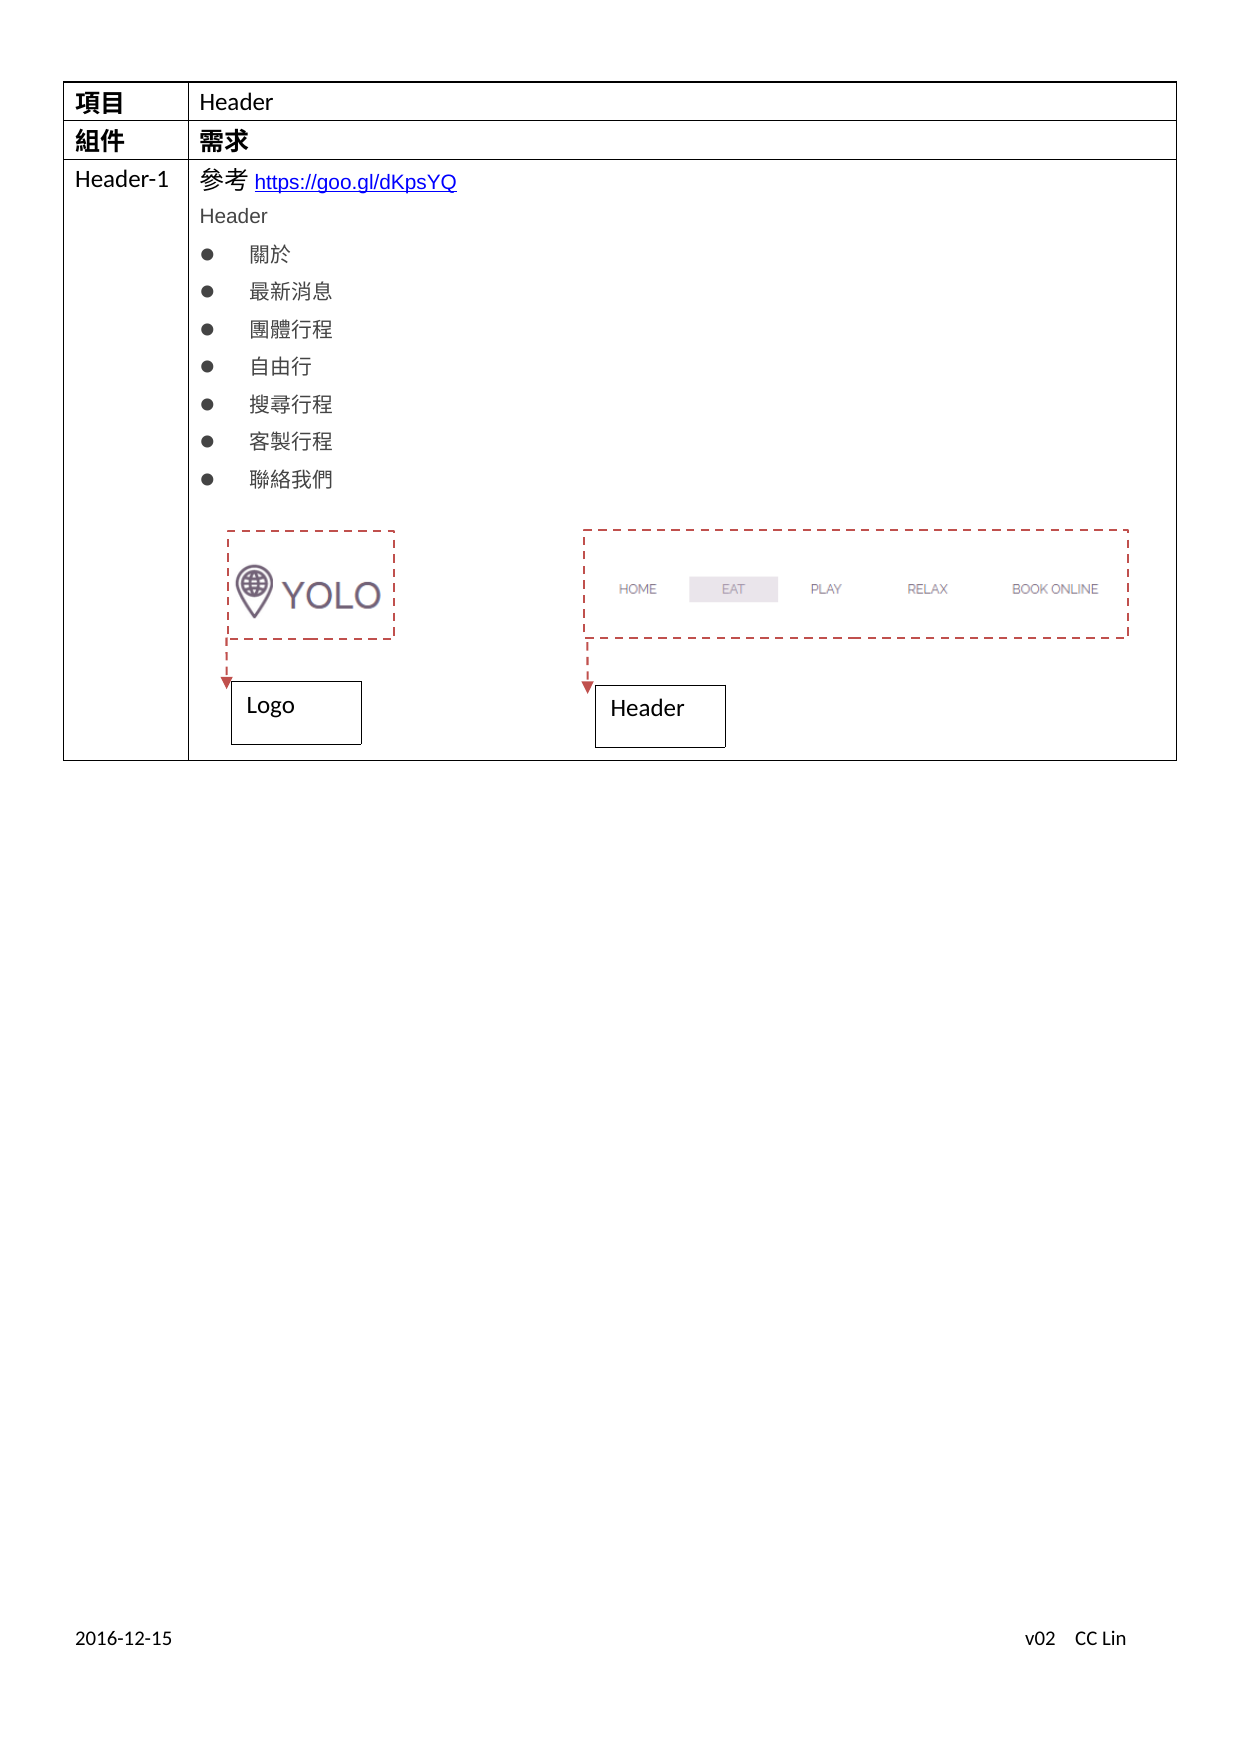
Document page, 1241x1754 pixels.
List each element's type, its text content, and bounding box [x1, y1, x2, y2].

table_cell 需求 [189, 121, 1176, 158]
table_cell Header-1 [64, 160, 188, 759]
table_header Header [189, 83, 1176, 120]
picture [199, 551, 1166, 630]
table_cell 參考https://goo.gl/dKpsYQ Header 關於 最新消息 團體行程 自由行 搜尋行程 客製行程 聯絡我們 [189, 160, 1176, 759]
table_cell 組件 [64, 121, 188, 158]
table_header 項目 [64, 83, 188, 120]
